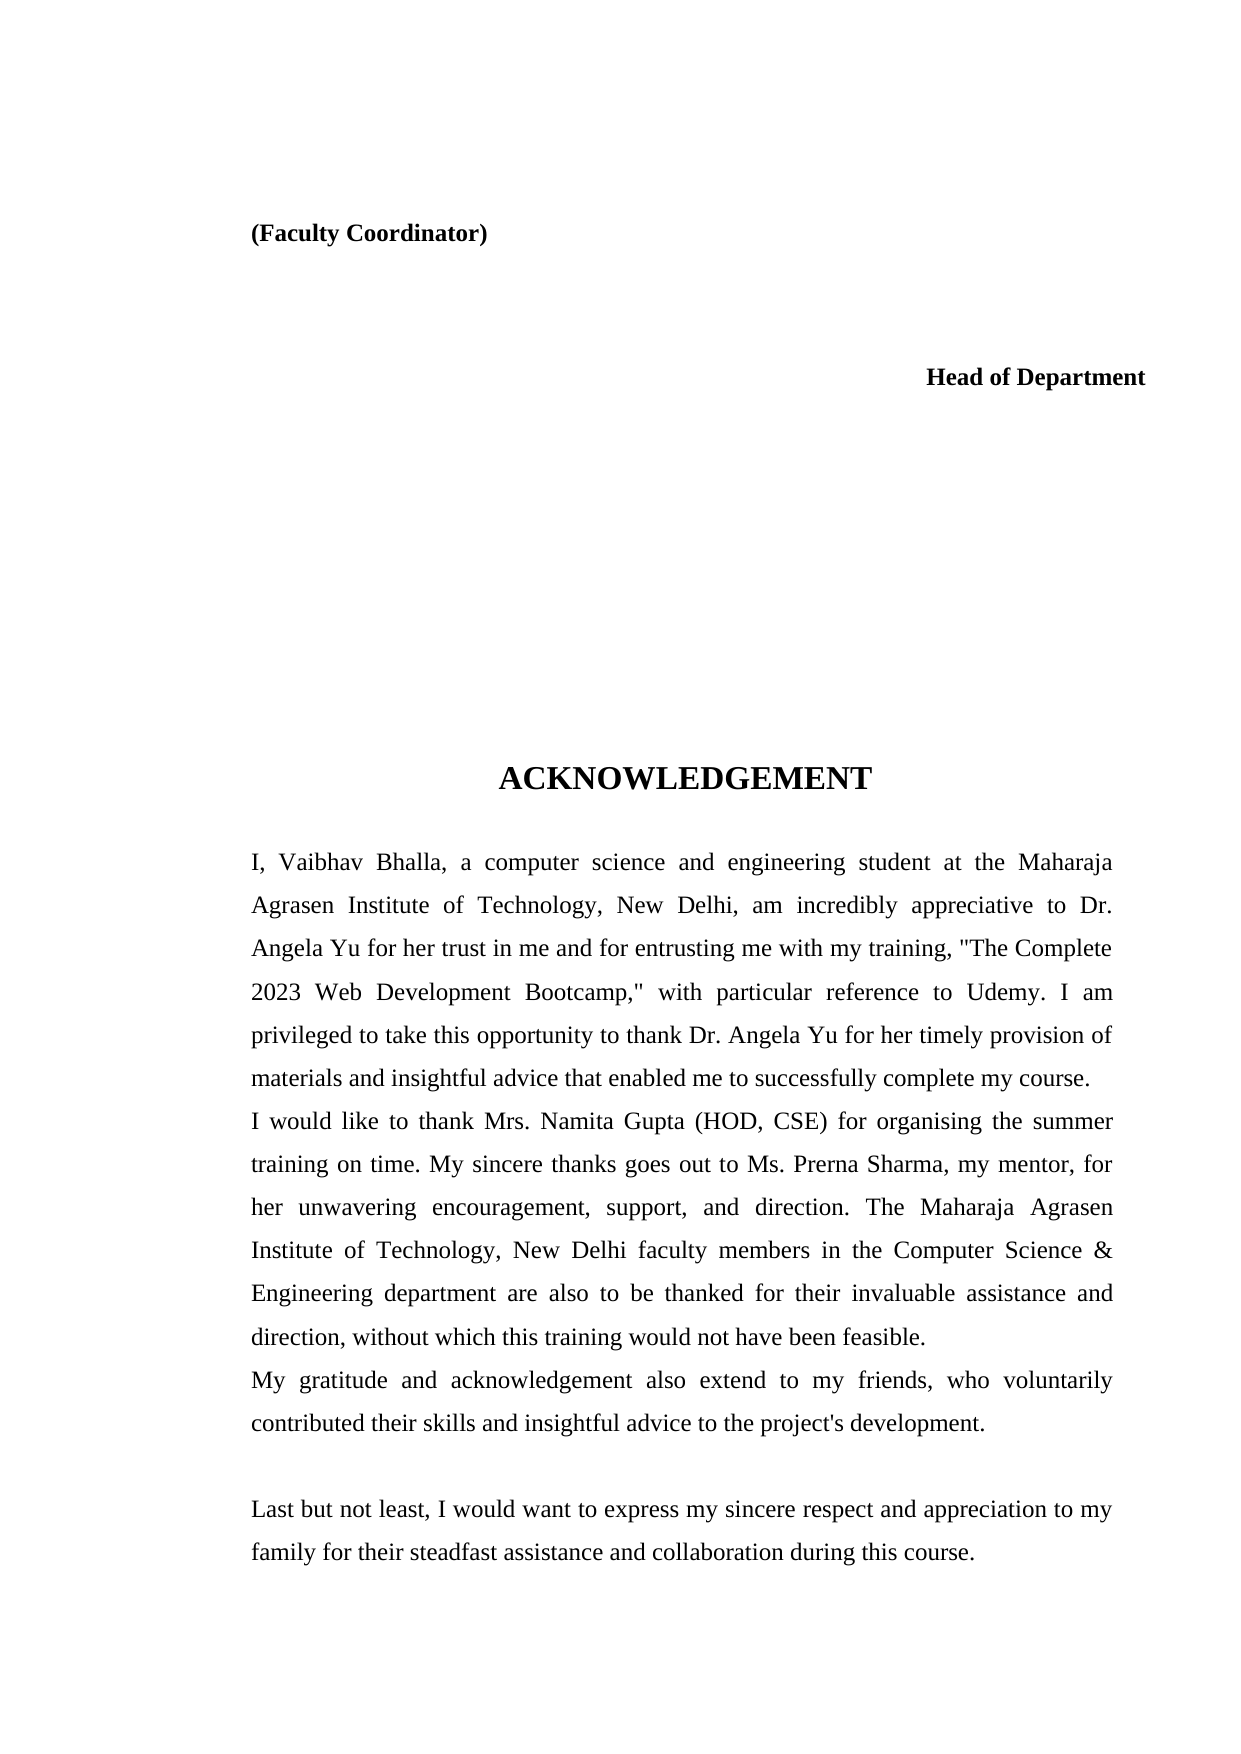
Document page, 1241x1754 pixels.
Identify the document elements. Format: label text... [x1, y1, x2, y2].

text I, Vaibhav Bhalla, a computer science and engineering student at the Maharaja Agrasen Institute of Technology, New Delhi, am incredibly appreciative to Dr. Angela Yu for her trust in me and for entrusting me with my training, "The Complete 2023 Web Development Bootcamp," with particular reference to Udemy. I am privileged to take this opportunity to thank Dr. Angela Yu for her timely provision of materials and insightful advice that enabled me to successfully complete my course. [251, 847, 1114, 1092]
text I would like to thank Mrs. Namita Gupta (HOD, CSE) for organising the summer training on time. My sincere thanks goes out to Ms. Prerna Sharma, my mentor, for her unwavering encouragement, support, and direction. The Maharaja Agrasen Institute of Technology, New Delhi faculty members in the Computer Science & Engineering department are also to be thanked for their invaluable assistance and direction, without which this training would not have been feasible. [251, 1106, 1114, 1350]
text My gratitude and acknowledgement also extend to my friends, who voluntarily contributed their skills and insightful advice to the project's development. [251, 1365, 1114, 1437]
subtitle ACKNOWLEDGEMENT [290, 758, 1081, 797]
text Head of Department [926, 362, 1166, 390]
text Last but not least, I would want to express my sincere respect and appreciation to my family for their steadfast assistance and collaboration during this course. [251, 1494, 1114, 1566]
subtitle (Faculty Coordinator) [251, 218, 1166, 247]
